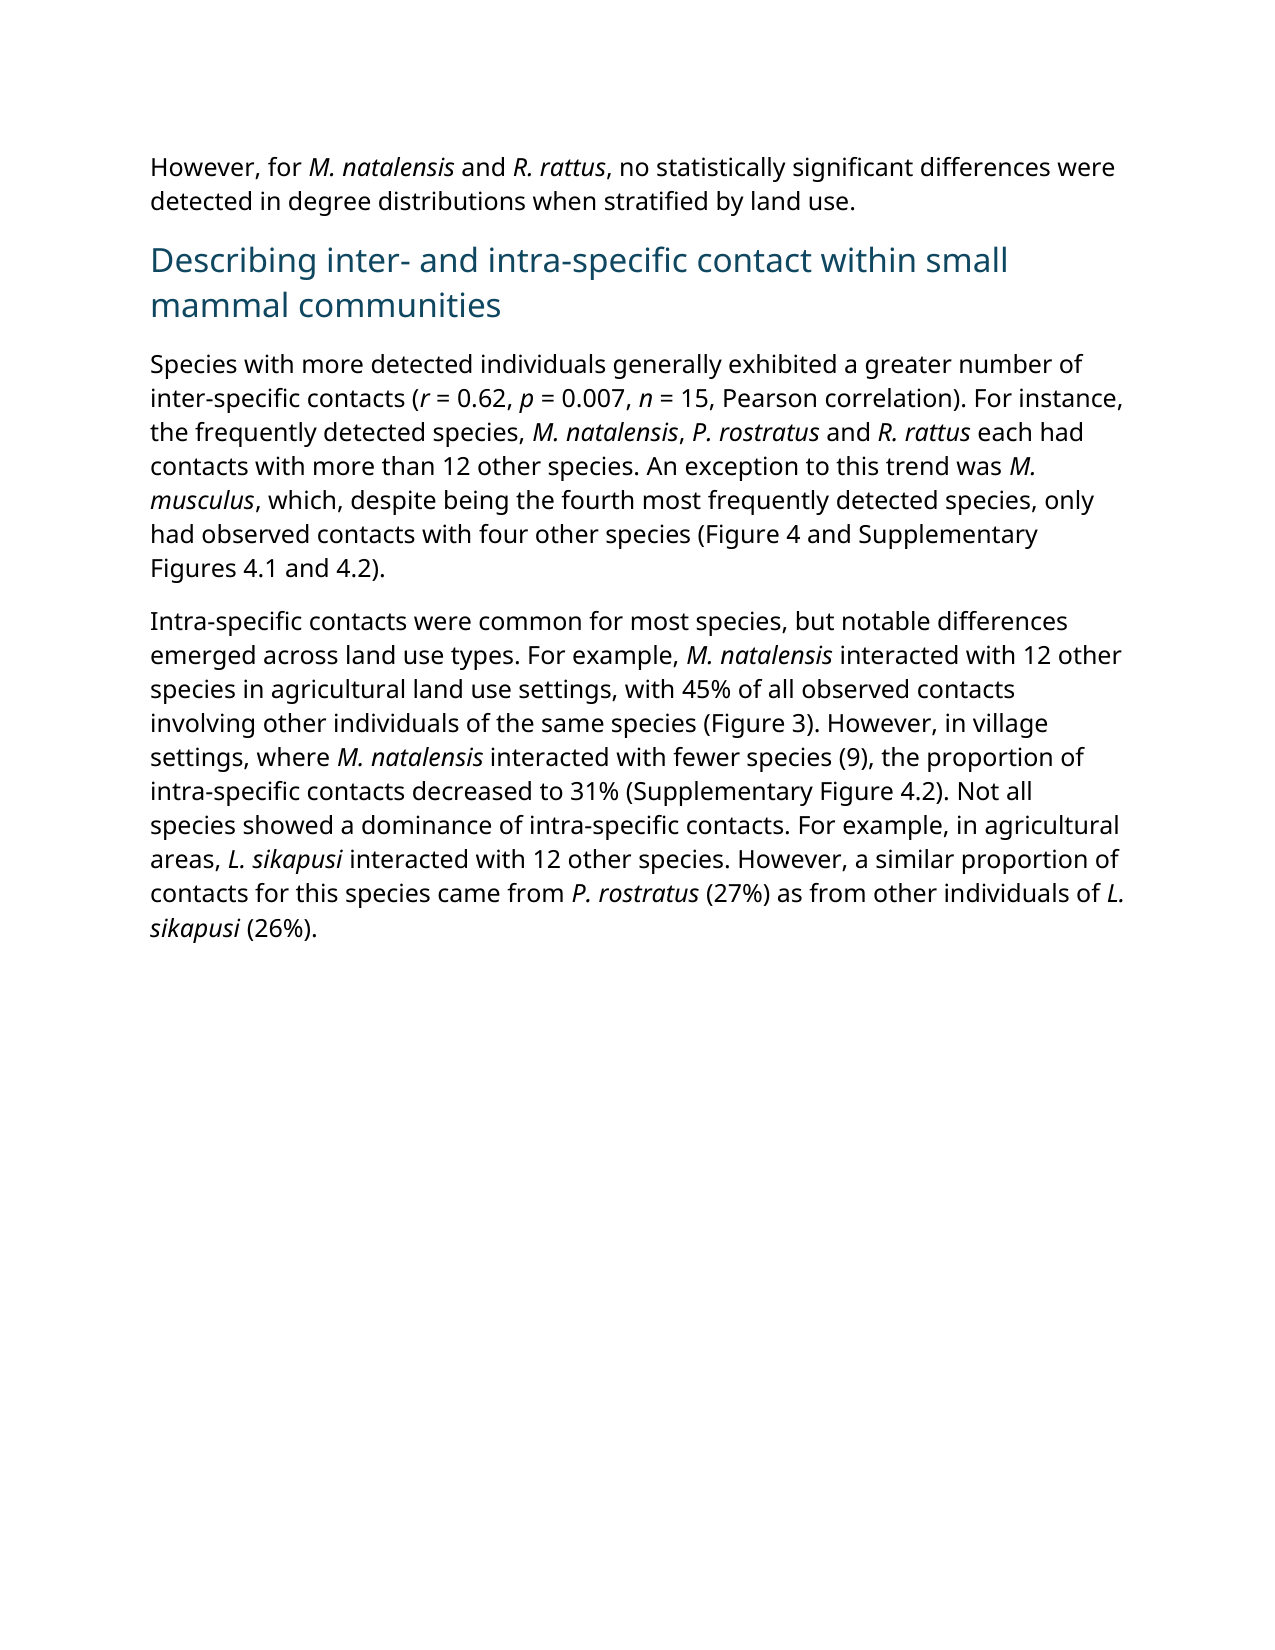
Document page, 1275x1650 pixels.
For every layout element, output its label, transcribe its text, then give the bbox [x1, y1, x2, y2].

text Species with more detected individuals generally exhibited a greater number of inter-specific contacts (r = 0.62, p = 0.007, n = 15, Pearson correlation). For instance, the frequently detected species, M. natalensis, P. rostratus and R. rattus each had contacts with more than 12 other species. An exception to this trend was M. musculus, which, despite being the fourth most frequently detected species, only had observed contacts with four other species (Figure 4 and Supplementary Figures 4.1 and 4.2). [150, 346, 1125, 585]
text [150, 150, 1125, 218]
text Intra-specific contacts were common for most species, but notable differences emerged across land use types. For example, M. natalensis interacted with 12 other species in agricultural land use settings, with 45% of all observed contacts involving other individuals of the same species (Figure 3). However, in village settings, where M. natalensis interacted with fewer species (9), the proportion of intra-specific contacts decreased to 31% (Supplementary Figure 4.2). Not all species showed a dominance of intra-specific contacts. For example, in agricultural areas, L. sikapusi interacted with 12 other species. However, a similar proportion of contacts for this species came from P. rostratus (27%) as from other individuals of L. sikapusi (26%). [150, 604, 1125, 944]
subtitle Describing inter- and intra-specific contact within small mammal communities [150, 237, 1125, 328]
